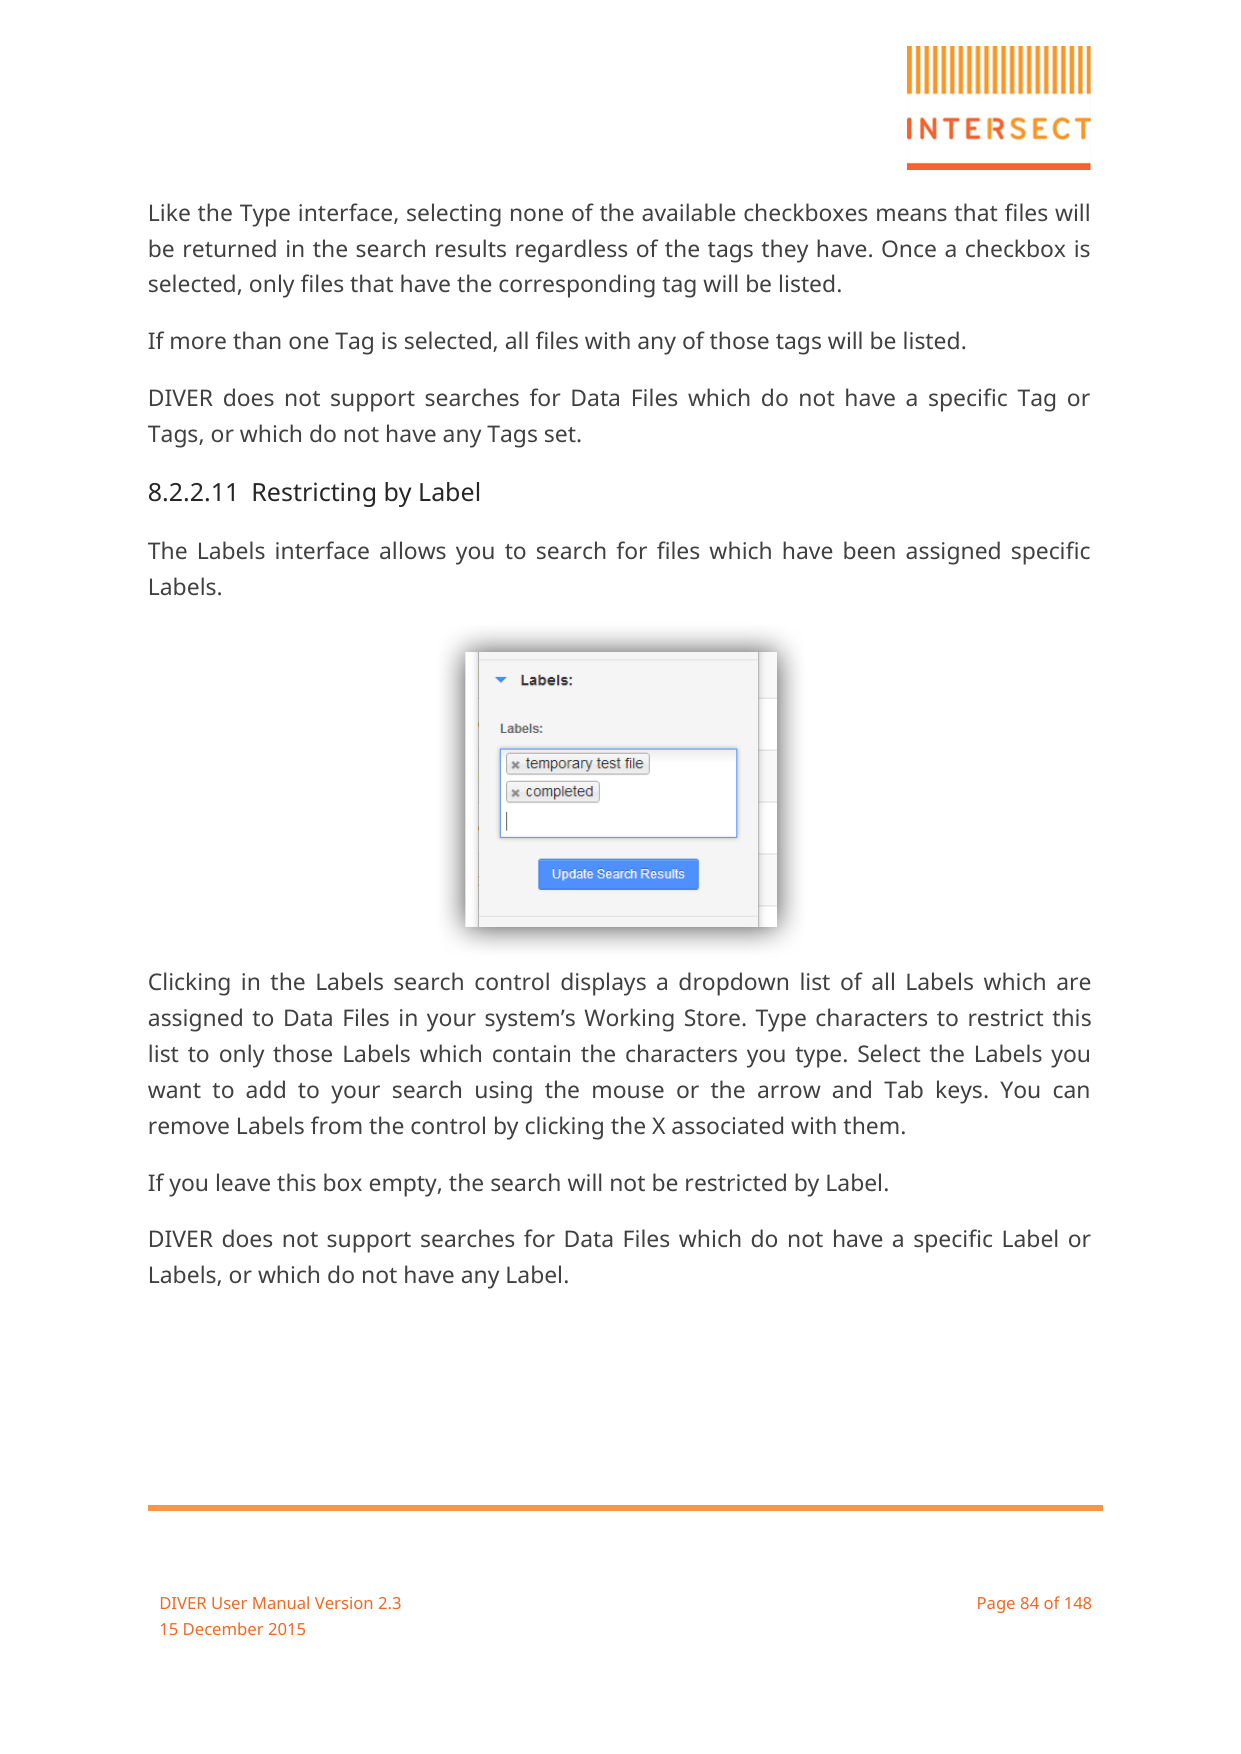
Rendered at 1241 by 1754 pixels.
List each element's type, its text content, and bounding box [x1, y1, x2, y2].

text The Labels interface allows you to search for files which have been assigned specific Labels. [148, 535, 1092, 602]
subtitle Restricting by Label [148, 475, 1092, 509]
picture [905, 44, 1093, 172]
text If more than one Tag is selected, all files with any of those tags will be listed. [148, 325, 1092, 356]
picture [465, 652, 777, 927]
text Clicking in the Labels search control displays a dropdown list of all Labels which are assigned to Data Files in your system’s Working Store. Type characters to restrict this list to only those Labels which contain the characters you type. Select the Labels you want to add to your search using the mouse or the arrow and Tab keys. You can remove Labels from the control by clicking the X associated with them. [148, 966, 1092, 1141]
text DIVER does not support searches for Data Files which do not have a specific Tag or Tags, or which do not have any Tags set. [148, 382, 1092, 449]
text DIVER does not support searches for Data Files which do not have a specific Label or Labels, or which do not have any Label. [148, 1223, 1092, 1291]
text Like the Type interface, selecting none of the available checkboxes means that files will be returned in the search results regardless of the tags they have. Once a checkbox is selected, only files that have the corresponding tag will be listed. [148, 197, 1092, 300]
text If you leave this box empty, the search will not be restricted by Label. [148, 1167, 1092, 1198]
